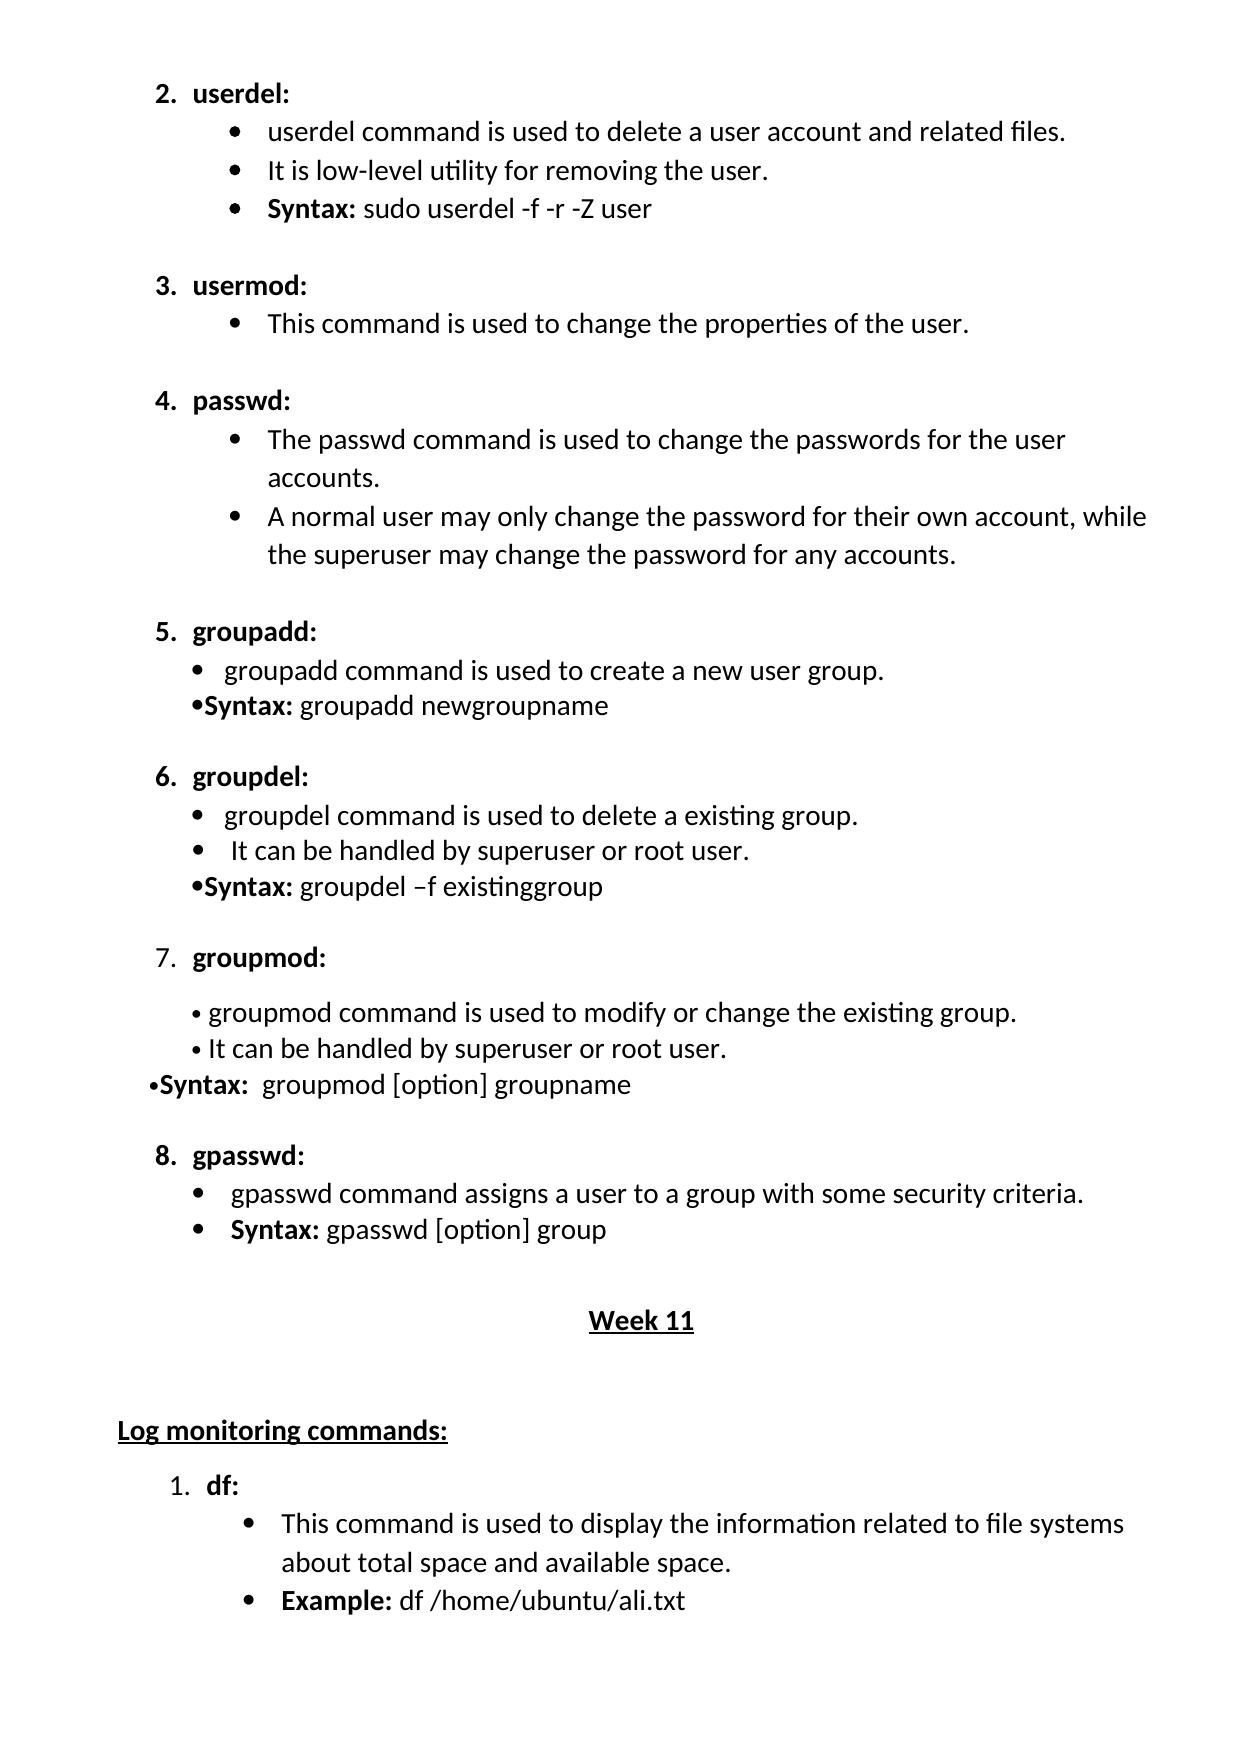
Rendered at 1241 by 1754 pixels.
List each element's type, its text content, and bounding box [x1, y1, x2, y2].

list The passwd command is used to change the passwords for the user accounts. [230, 421, 1165, 495]
list Example: df /home/ubuntu/ali.txt [244, 1582, 1165, 1618]
list Syntax: groupdel –f existinggroup [192, 868, 1165, 904]
text It can be handled by superuser or root user. [117, 1030, 1165, 1066]
list gpasswd command assigns a user to a group with some security criteria. [193, 1175, 1165, 1211]
list Syntax: sudo userdel -f -r -Z user [230, 190, 1165, 226]
text Log monitoring commands: [117, 1412, 1165, 1448]
text Syntax: groupmod [option] groupname [75, 1066, 1165, 1101]
list gpasswd: [155, 1137, 1165, 1173]
list A normal user may only change the password for their own account, while the superuser may change the password for any accounts. [230, 498, 1165, 572]
list groupmod: [155, 939, 1165, 975]
list groupadd: [155, 613, 1165, 649]
list passwd: [155, 382, 1165, 418]
list groupdel: [155, 758, 1165, 794]
list Syntax: groupadd newgroupname [192, 687, 1165, 723]
list It can be handled by superuser or root user. [193, 832, 1165, 868]
list groupadd command is used to create a new user group. [192, 652, 1165, 687]
list groupdel command is used to delete a existing group. [192, 797, 1165, 832]
list This command is used to display the information related to file systems about total space and available space. [244, 1506, 1165, 1579]
list df: [169, 1467, 1165, 1503]
list It is low-level utility for removing the user. [230, 152, 1165, 187]
text groupmod command is used to modify or change the existing group. [150, 994, 1165, 1030]
list userdel: [155, 75, 1165, 111]
list Syntax: gpasswd [option] group [193, 1211, 1165, 1247]
text Week 11 [117, 1302, 1165, 1337]
list This command is used to change the properties of the user. [230, 306, 1165, 341]
list userdel command is used to delete a user account and related files. [230, 113, 1165, 149]
list usermod: [155, 267, 1165, 303]
